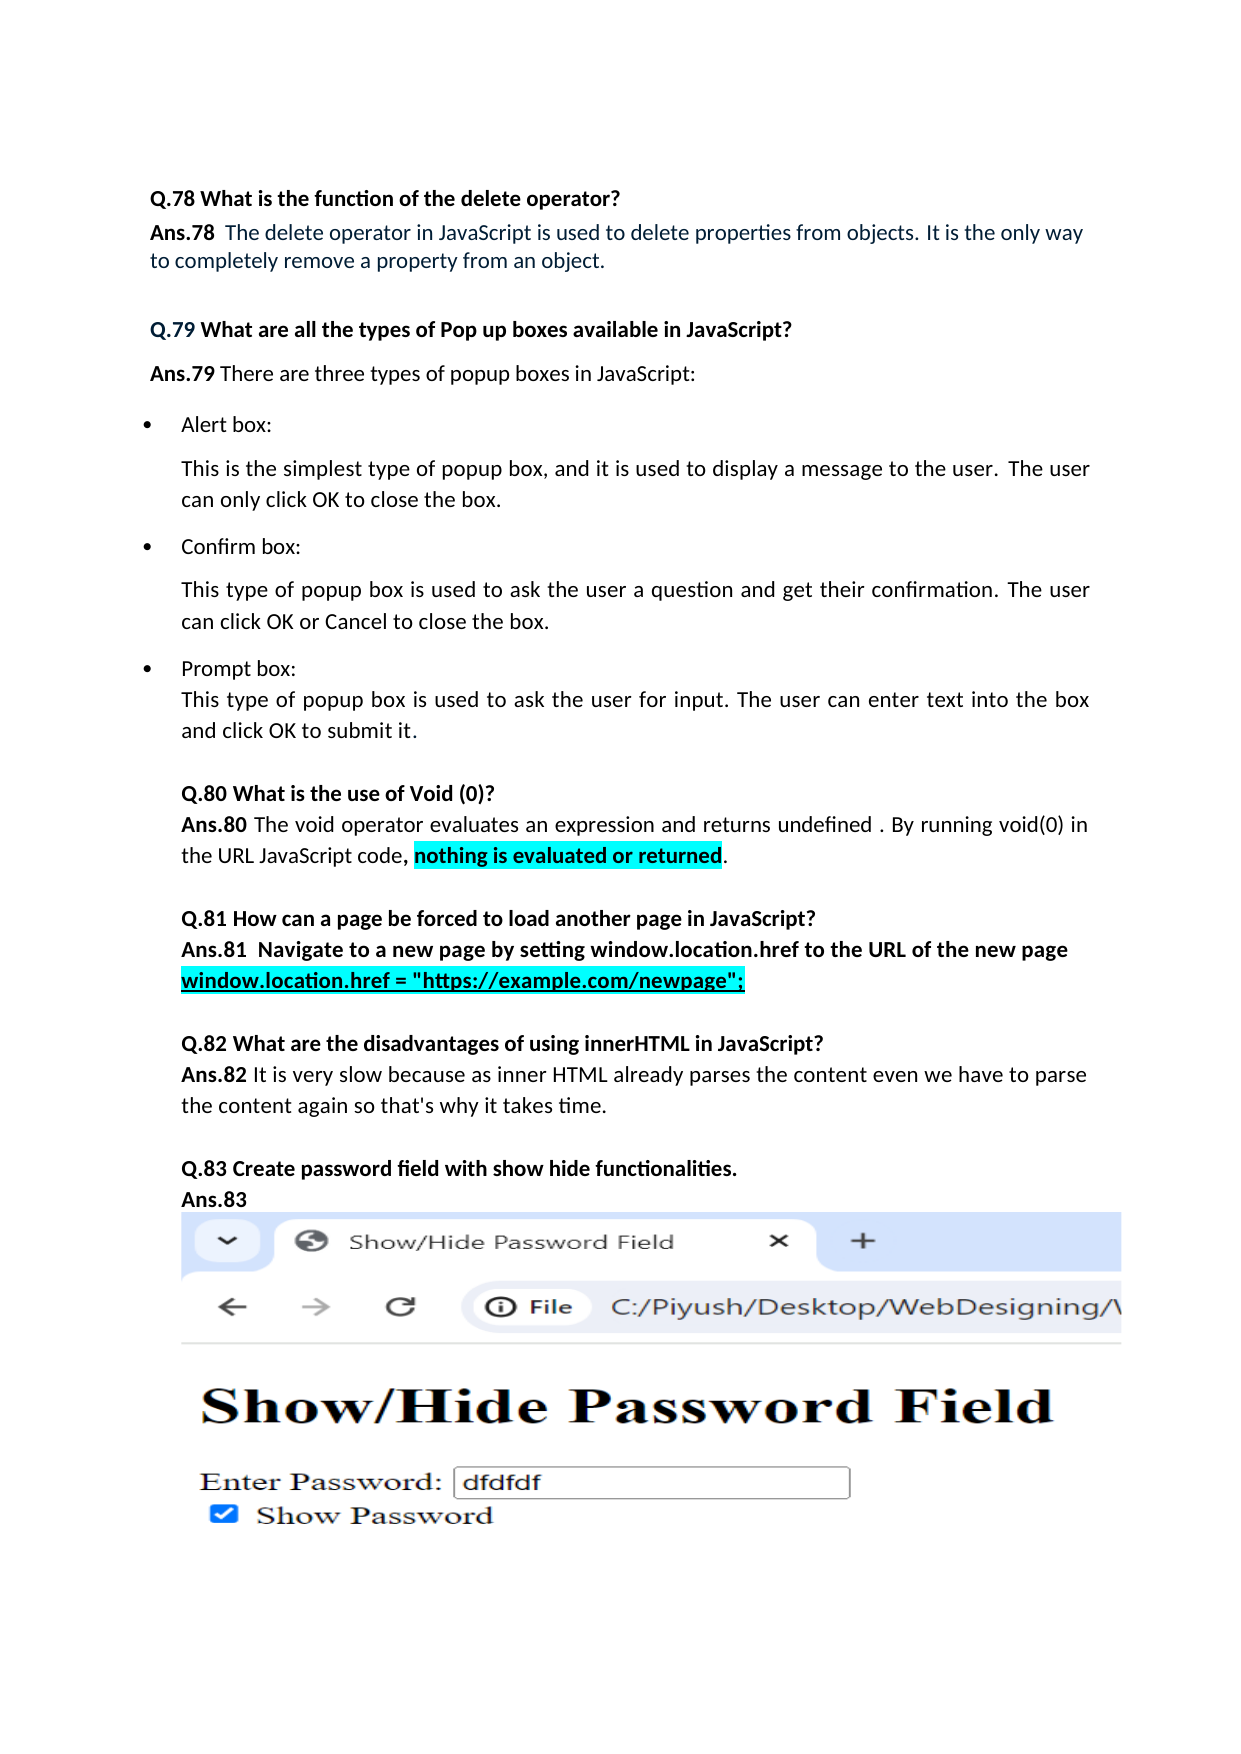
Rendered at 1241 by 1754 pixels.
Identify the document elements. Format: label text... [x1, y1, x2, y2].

text Q.81 How can a page be forced to load another page in JavaScript? [181, 900, 1090, 932]
text window.location.href = "https://example.com/newpage"; [181, 963, 1090, 994]
text Ans.82 It is very slow because as inner HTML already parses the content even we have to parse the content again so that's why it takes time. [181, 1057, 1090, 1119]
text Q.78 What is the function of the delete operator? [150, 184, 1090, 212]
text Ans.83 [181, 1182, 1090, 1212]
list Prompt box: [144, 647, 1090, 682]
list Confirm box: [144, 525, 1090, 560]
text This is the simplest type of popup box, and it is used to display a message to the user. The user can only click OK to close the box. [181, 450, 1090, 513]
picture [181, 1212, 1122, 1567]
text Q.79 What are all the types of Pop up boxes available in JavaScript? [200, 315, 1090, 343]
text This type of popup box is used to ask the user a question and get their confirmation. The user can click OK or Cancel to close the box. [181, 572, 1090, 635]
text Ans.81 Navigate to a new page by setting window.location.href to the URL of the new page [181, 932, 1090, 963]
text Ans.79 There are three types of popup boxes in JavaScript: [150, 349, 1090, 387]
text Q.83 Create password field with show hide functionalities. [181, 1150, 1090, 1182]
text Q.82 What are the disadvantages of using innerHTML in JavaScript? [181, 1025, 1090, 1057]
text Ans.80 The void operator evaluates an expression and returns undefined . By running void(0) in the URL JavaScript code, nothing is evaluated or returned. [181, 807, 1090, 869]
text Q.80 What is the use of Void (0)? [181, 775, 1090, 807]
text Ans.78 The delete operator in JavaScript is used to delete properties from objects. It is the only way to completely remove a property from an object. [150, 218, 1090, 274]
list Alert box: [144, 403, 1090, 438]
text This type of popup box is used to ask the user for input. The user can enter text into the box and click OK to submit it. [181, 682, 1090, 744]
